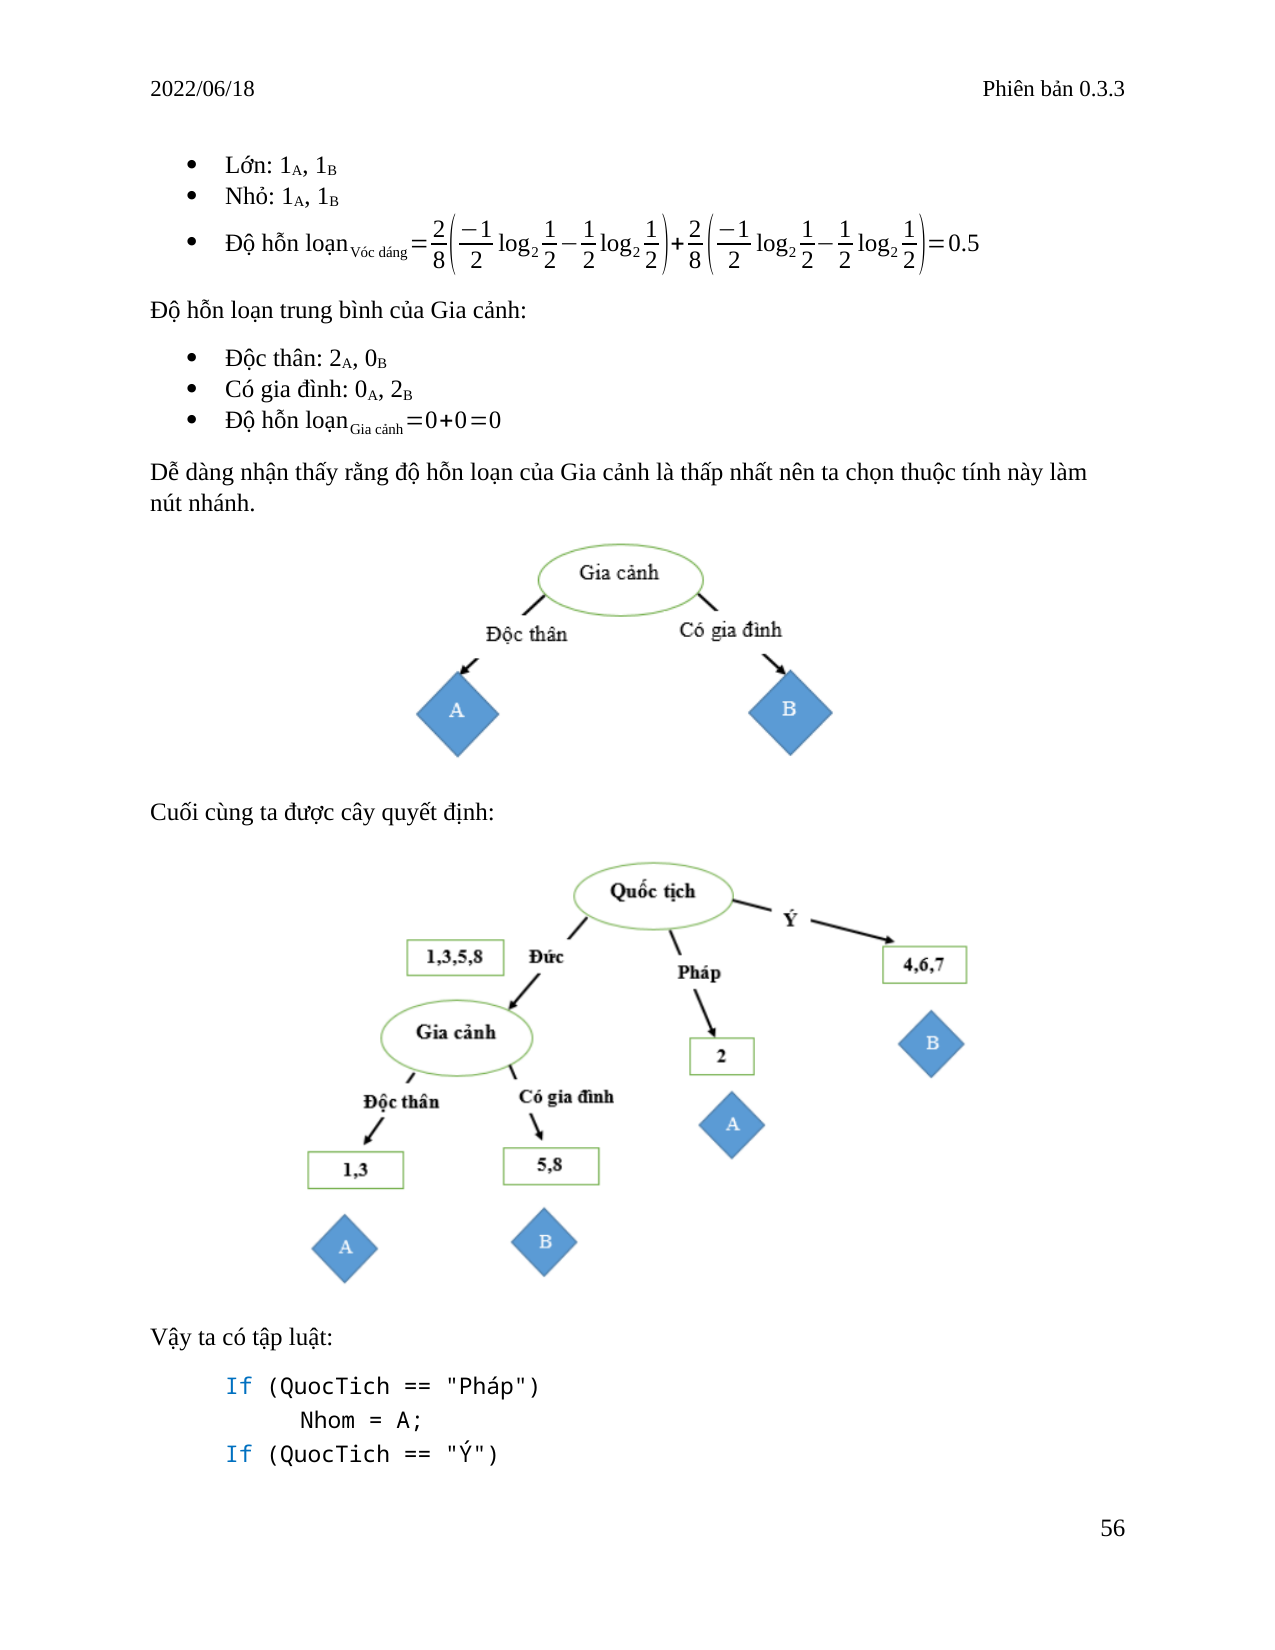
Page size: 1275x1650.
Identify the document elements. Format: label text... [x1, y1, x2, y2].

picture [275, 845, 1000, 1304]
text If (QuocTich == "Pháp") [150, 1370, 1125, 1401]
list Độc thân: 2A, 0B [187, 343, 1125, 372]
picture [216, 535, 1059, 779]
text Vậy ta có tập luật: [150, 1322, 1125, 1351]
list Có gia đình: 0A, 2B [187, 374, 1125, 403]
list Lớn: 1A, 1B [187, 150, 1125, 179]
text Dễ dàng nhận thấy rằng độ hỗn loạn của Gia cảnh là thấp nhất nên ta chọn thuộc tính này làm nút nhánh. [150, 457, 1125, 517]
list Nhỏ: 1A, 1B [187, 181, 1125, 210]
text Cuối cùng ta được cây quyết định: [150, 797, 1125, 826]
text Nhom = A; [150, 1404, 1125, 1435]
text If (QuocTich == "Ý") [150, 1438, 1125, 1469]
text Độ hỗn loạn trung bình của Gia cảnh: [150, 296, 1125, 324]
